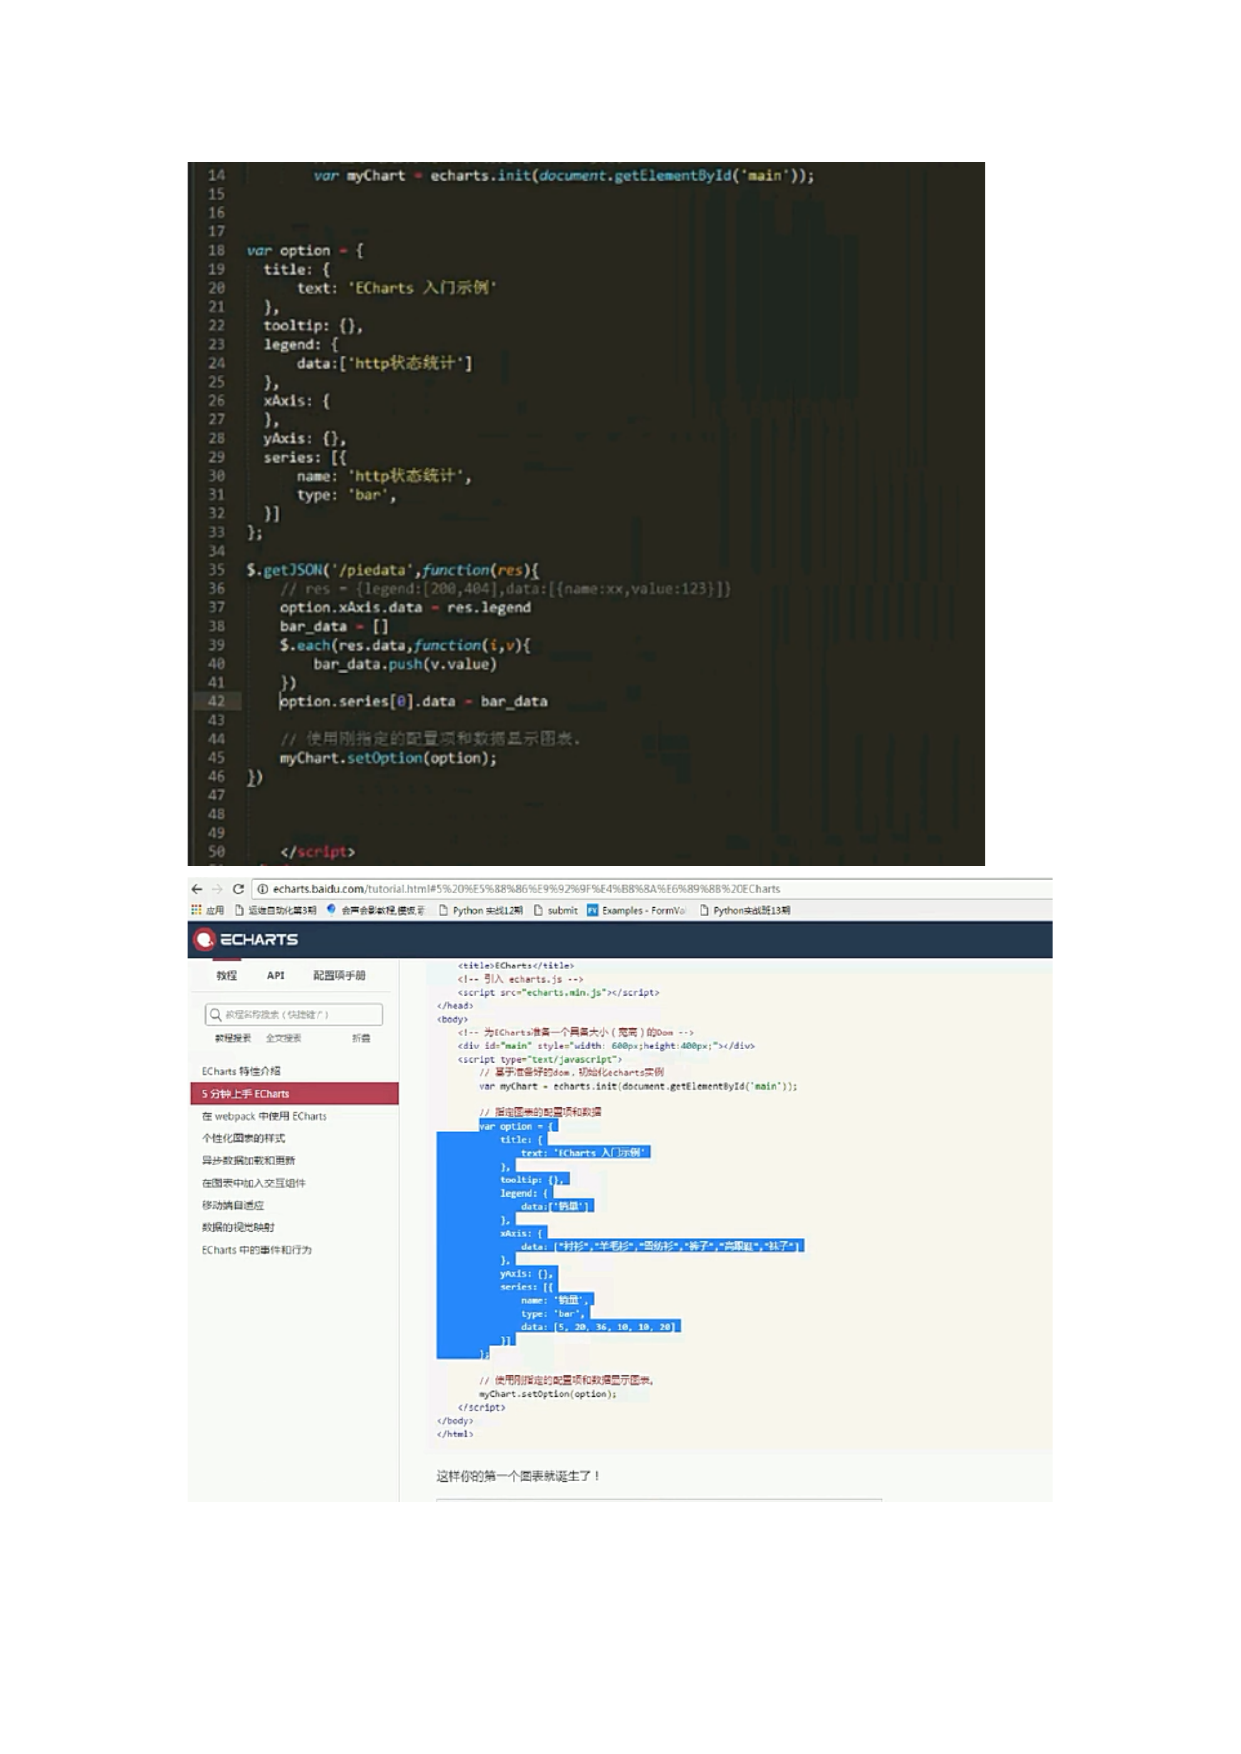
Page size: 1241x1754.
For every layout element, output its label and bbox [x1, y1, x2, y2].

picture [187, 162, 986, 866]
picture [187, 877, 1053, 1502]
